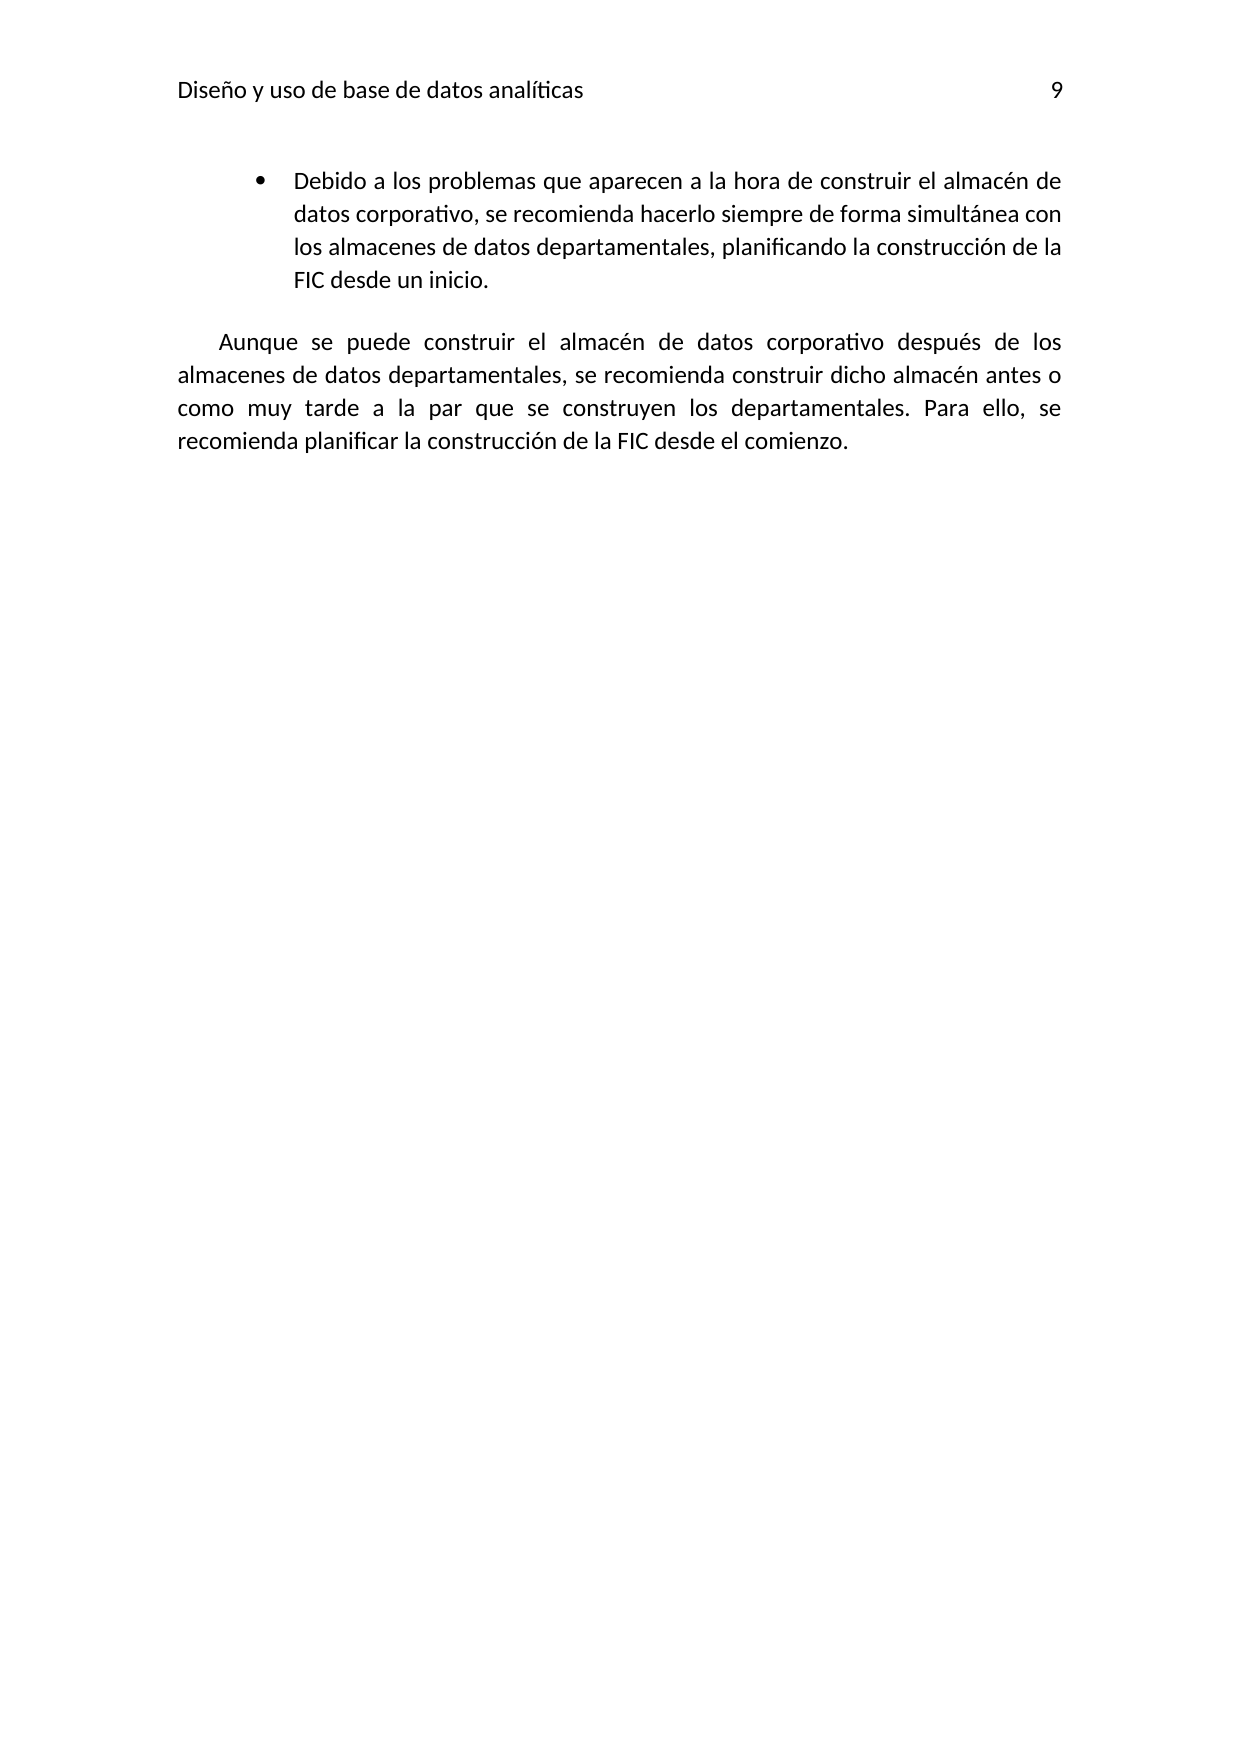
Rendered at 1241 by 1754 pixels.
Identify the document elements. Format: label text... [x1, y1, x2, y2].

list Debido a los problemas que aparecen a la hora de construir el almacén de datos corporativo, se recomienda hacerlo siempre de forma simultánea con los almacenes de datos departamentales, planificando la construcción de la FIC desde un inicio. [256, 165, 1063, 294]
text Aunque se puede construir el almacén de datos corporativo después de los almacenes de datos departamentales, se recomienda construir dicho almacén antes o como muy tarde a la par que se construyen los departamentales. Para ello, se recomienda planificar la construcción de la FIC desde el comienzo. [177, 326, 1063, 455]
